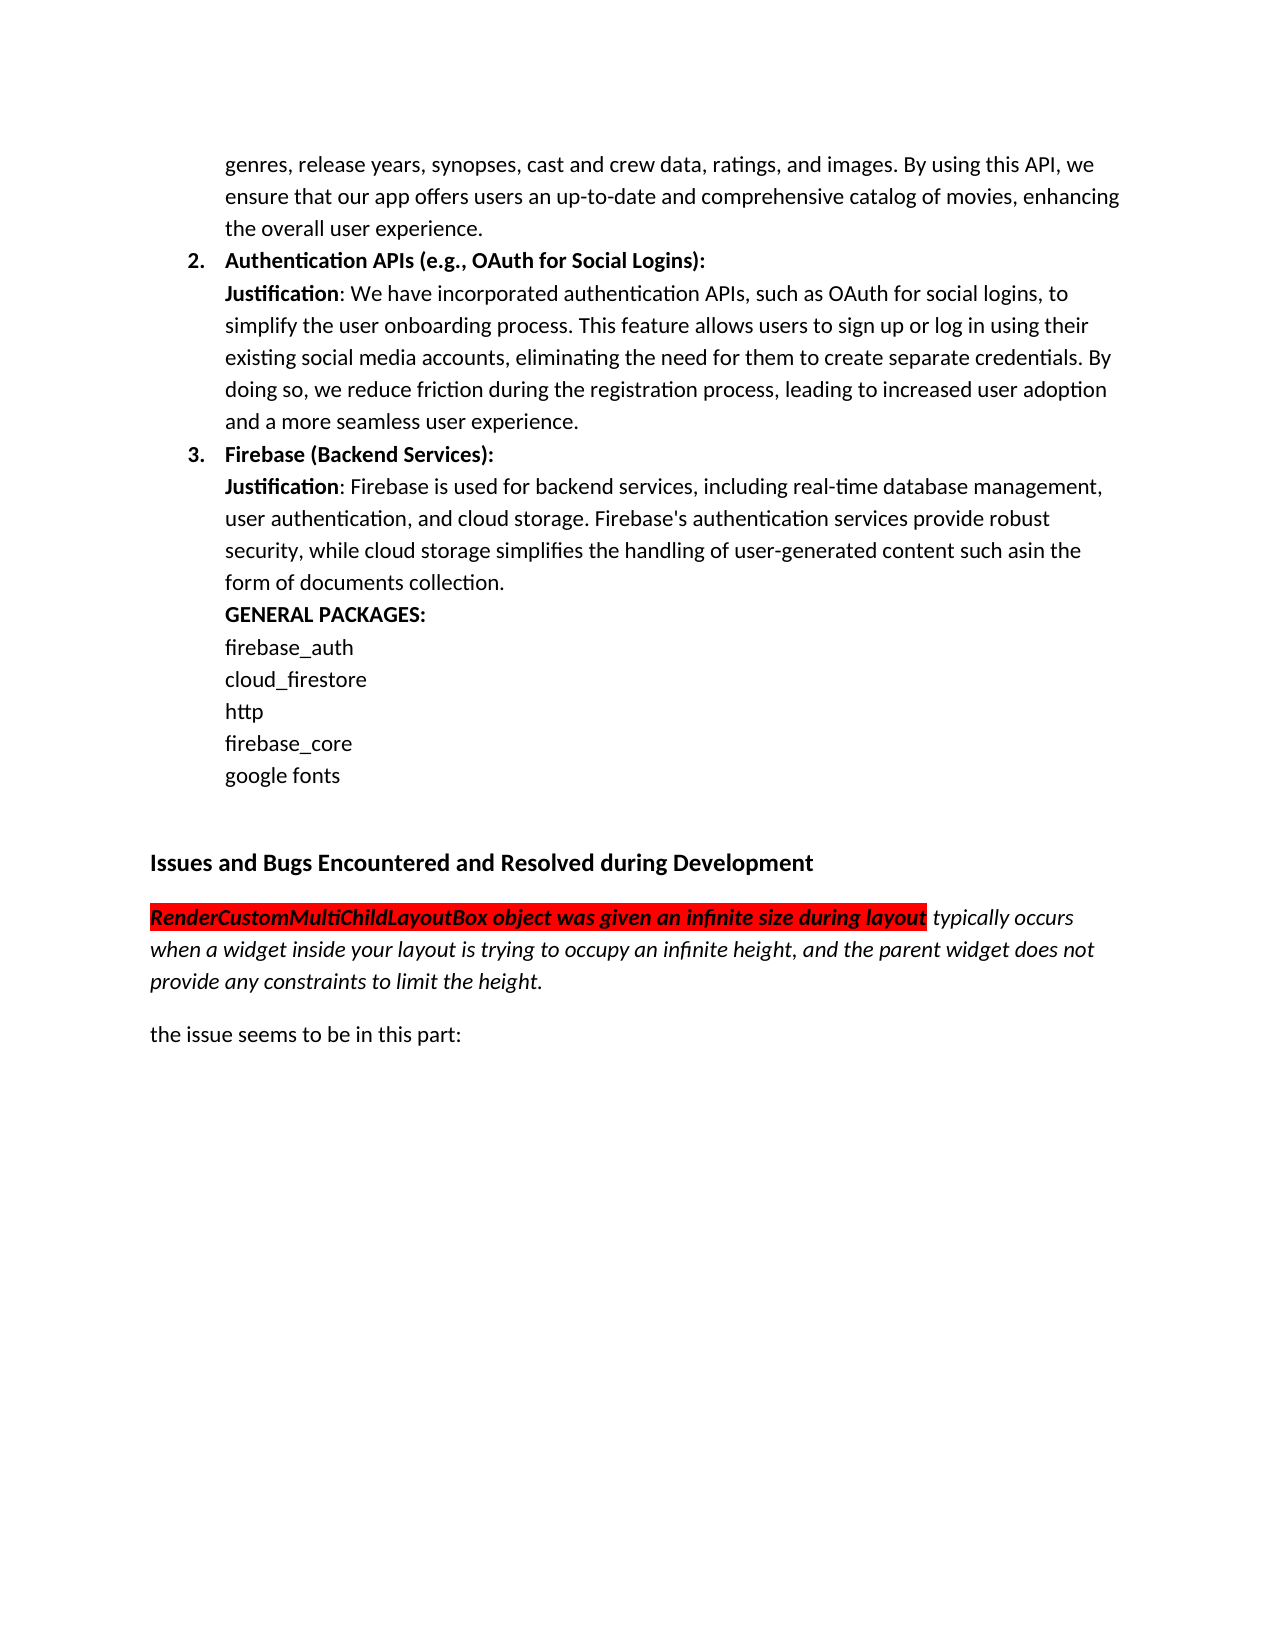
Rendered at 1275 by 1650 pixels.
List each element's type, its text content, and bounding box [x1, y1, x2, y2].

text RenderCustomMultiChildLayoutBox object was given an infinite size during layout typically occurs when a widget inside your layout is trying to occupy an infinite height, and the parent widget does not provide any constraints to limit the height. [150, 903, 1125, 995]
text Issues and Bugs Encountered and Resolved during Development [150, 847, 1125, 877]
list Justification: Firebase is used for backend services, including real-time database management, user authentication, and cloud storage. Firebase's authentication services provide robust security, while cloud storage simplifies the handling of user-generated content such asin the form of documents collection. [225, 472, 1125, 596]
list google fonts [225, 762, 1125, 789]
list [225, 150, 1125, 242]
list cloud_firestore [225, 665, 1125, 693]
list firebase_auth [225, 633, 1125, 661]
list Justification: We have incorporated authentication APIs, such as OAuth for social logins, to simplify the user onboarding process. This feature allows users to sign up or log in using their existing social media accounts, eliminating the need for them to create separate credentials. By doing so, we reduce friction during the registration process, leading to increased user adoption and a more seamless user experience. [225, 279, 1125, 436]
text the issue seems to be in this part: [150, 1020, 1125, 1048]
list GENERAL PACKAGES: [225, 601, 1125, 629]
list Firebase (Backend Services): [187, 440, 1125, 468]
list http [225, 697, 1125, 725]
list firebase_core [225, 729, 1125, 757]
list Authentication APIs (e.g., OAuth for Social Logins): [187, 247, 1125, 274]
